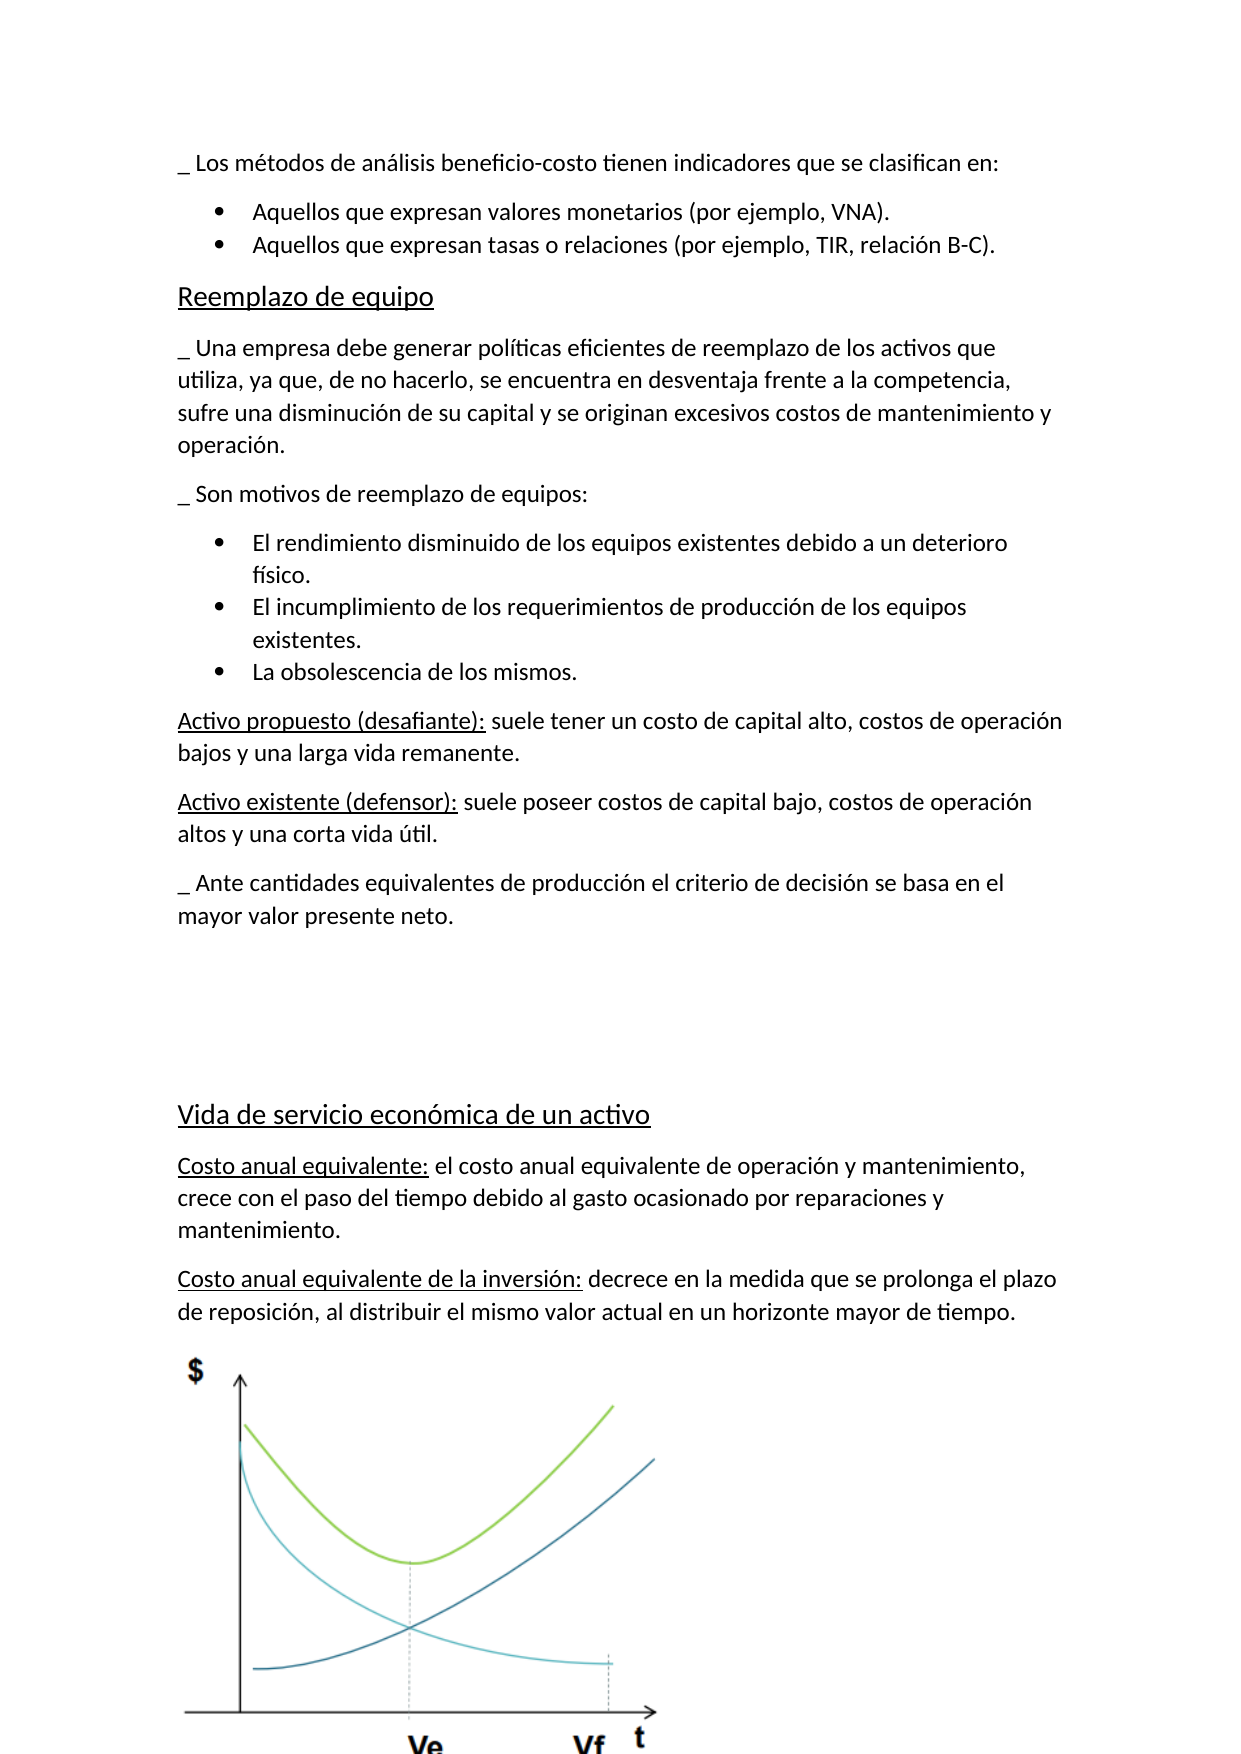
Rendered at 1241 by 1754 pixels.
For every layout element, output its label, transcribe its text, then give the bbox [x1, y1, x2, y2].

text _ Ante cantidades equivalentes de producción el criterio de decisión se basa en el mayor valor presente neto. [177, 868, 1063, 930]
text _ Son motivos de reemplazo de equipos: [177, 478, 1063, 508]
list El incumplimiento de los requerimientos de producción de los equipos existentes. [215, 592, 1063, 654]
list El rendimiento disminuido de los equipos existentes debido a un deterioro físico. [215, 527, 1063, 590]
list La obsolescencia de los mismos. [215, 656, 1063, 687]
list Aquellos que expresan valores monetarios (por ejemplo, VNA). [215, 197, 1063, 227]
picture [176, 1346, 672, 1754]
text Costo anual equivalente: el costo anual equivalente de operación y mantenimiento, crece con el paso del tiempo debido al gasto ocasionado por reparaciones y mantenimiento. [177, 1150, 1063, 1245]
text _ Una empresa debe generar políticas eficientes de reemplazo de los activos que utiliza, ya que, de no hacerlo, se encuentra en desventaja frente a la competencia, sufre una disminución de su capital y se originan excesivos costos de mantenimiento y operación. [177, 332, 1063, 459]
text Activo existente (defensor): suele poseer costos de capital bajo, costos de operación altos y una corta vida útil. [177, 786, 1063, 849]
text _ Los métodos de análisis beneficio-costo tienen indicadores que se clasifican en: [177, 148, 1063, 178]
text Reemplazo de equipo [177, 278, 1063, 313]
text Vida de servicio económica de un activo [177, 1096, 1063, 1131]
text Activo propuesto (desafiante): suele tener un costo de capital alto, costos de operación bajos y una larga vida remanente. [177, 705, 1063, 768]
text Costo anual equivalente de la inversión: decrece en la medida que se prolonga el plazo de reposición, al distribuir el mismo valor actual en un horizonte mayor de tiempo. [177, 1264, 1063, 1326]
list Aquellos que expresan tasas o relaciones (por ejemplo, TIR, relación B-C). [215, 229, 1063, 259]
